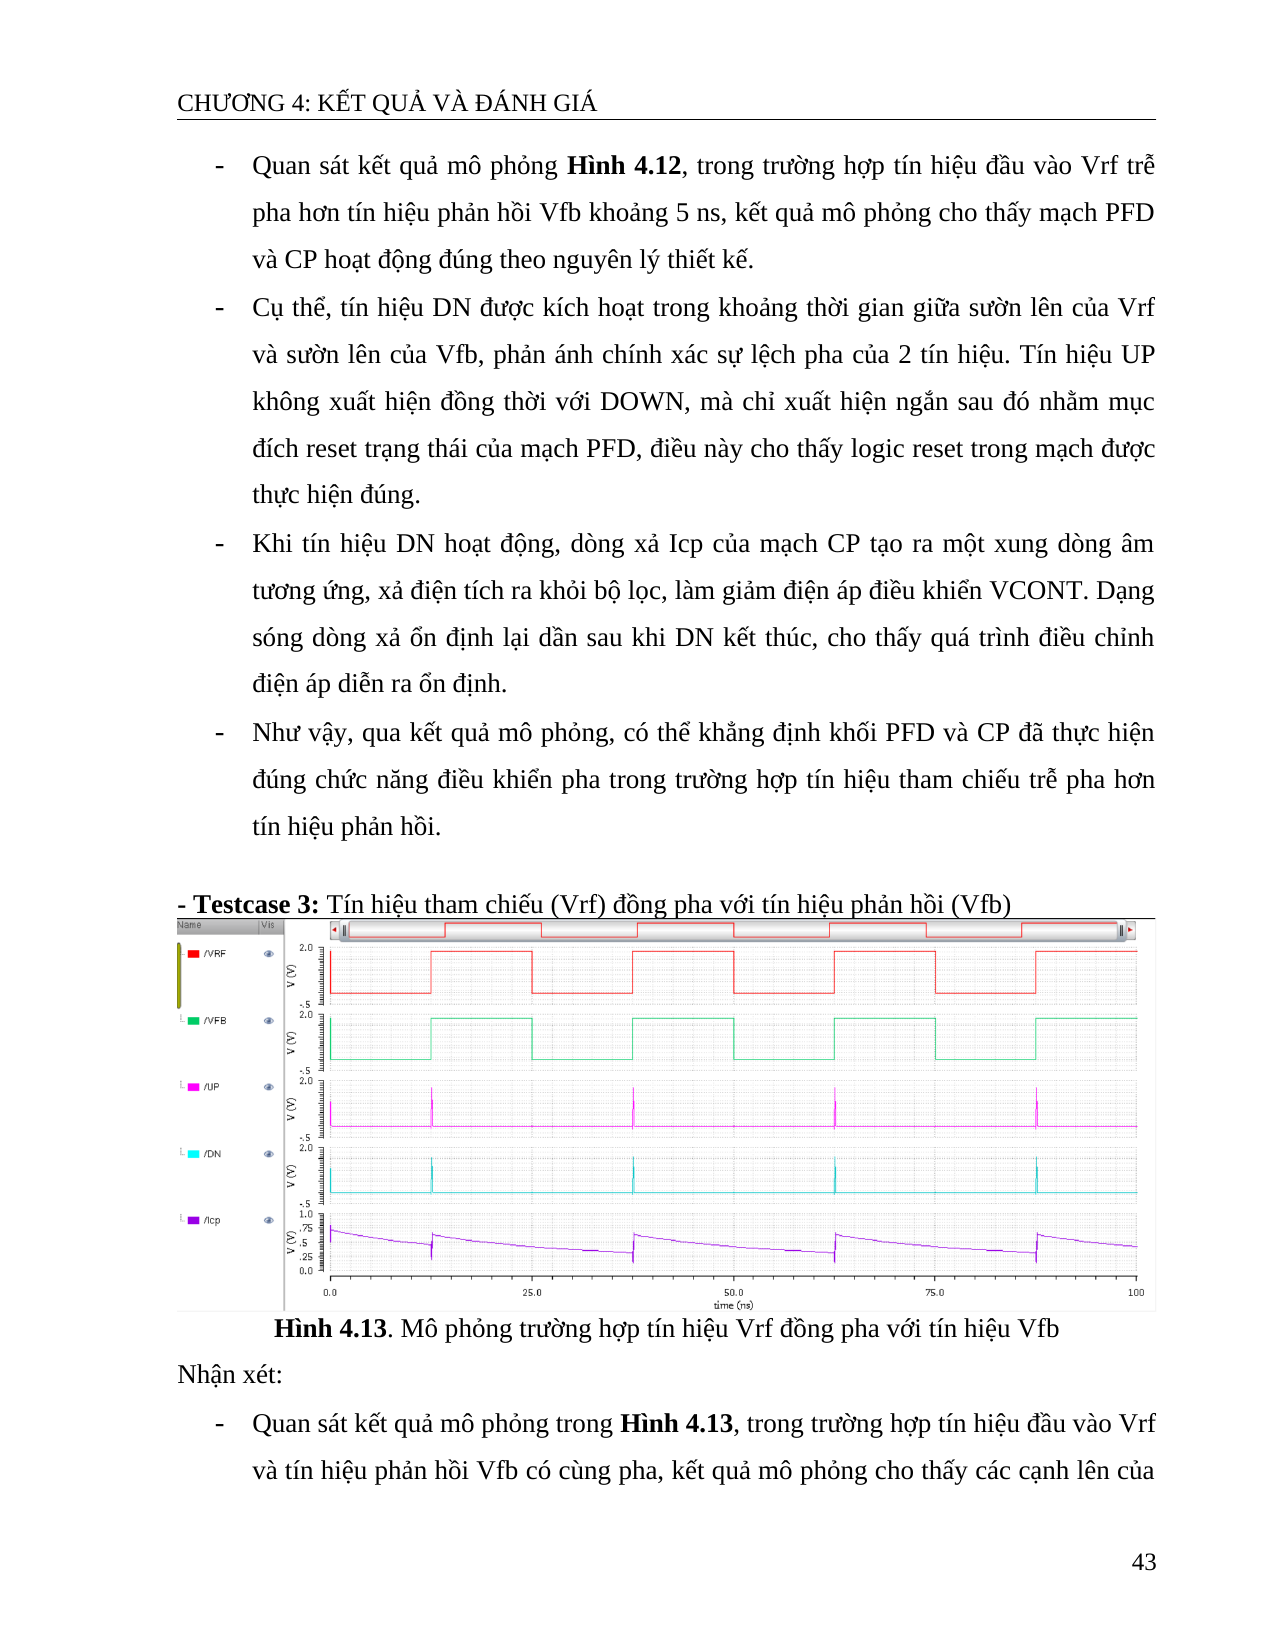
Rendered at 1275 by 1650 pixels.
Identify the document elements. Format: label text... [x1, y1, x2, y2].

text Nhận xét: [177, 1358, 1156, 1390]
text - Testcase 3: Tín hiệu tham chiếu (Vrf) đồng pha với tín hiệu phản hồi (Vfb) [177, 888, 1156, 918]
list Như vậy, qua kết quả mô phỏng, có thể khẳng định khối PFD và CP đã thực hiện đúng chức năng điều khiển pha trong trường hợp tín hiệu tham chiếu trễ pha hơn tín hiệu phản hồi. [214, 714, 1156, 841]
text Hình 4.13. Mô phỏng trường hợp tín hiệu Vrf đồng pha với tín hiệu Vfb [177, 1312, 1156, 1343]
picture [177, 918, 1157, 1312]
list Khi tín hiệu DN hoạt động, dòng xả Icp của mạch CP tạo ra một xung dòng âm tương ứng, xả điện tích ra khỏi bộ lọc, làm giảm điện áp điều khiển VCONT. Dạng sóng dòng xả ổn định lại dần sau khi DN kết thúc, cho thấy quá trình điều chỉnh điện áp diễn ra ổn định. [214, 525, 1156, 699]
list Cụ thể, tín hiệu DN được kích hoạt trong khoảng thời gian giữa sườn lên của Vrf và sườn lên của Vfb, phản ánh chính xác sự lệch pha của 2 tín hiệu. Tín hiệu UP không xuất hiện đồng thời với DOWN, mà chỉ xuất hiện ngắn sau đó nhằm mục đích reset trạng thái của mạch PFD, điều này cho thấy logic reset trong mạch được thực hiện đúng. [214, 289, 1156, 509]
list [214, 1405, 1156, 1485]
list Quan sát kết quả mô phỏng Hình 4.12, trong trường hợp tín hiệu đầu vào Vrf trễ pha hơn tín hiệu phản hồi Vfb khoảng 5 ns, kết quả mô phỏng cho thấy mạch PFD và CP hoạt động đúng theo nguyên lý thiết kế. [214, 147, 1156, 274]
